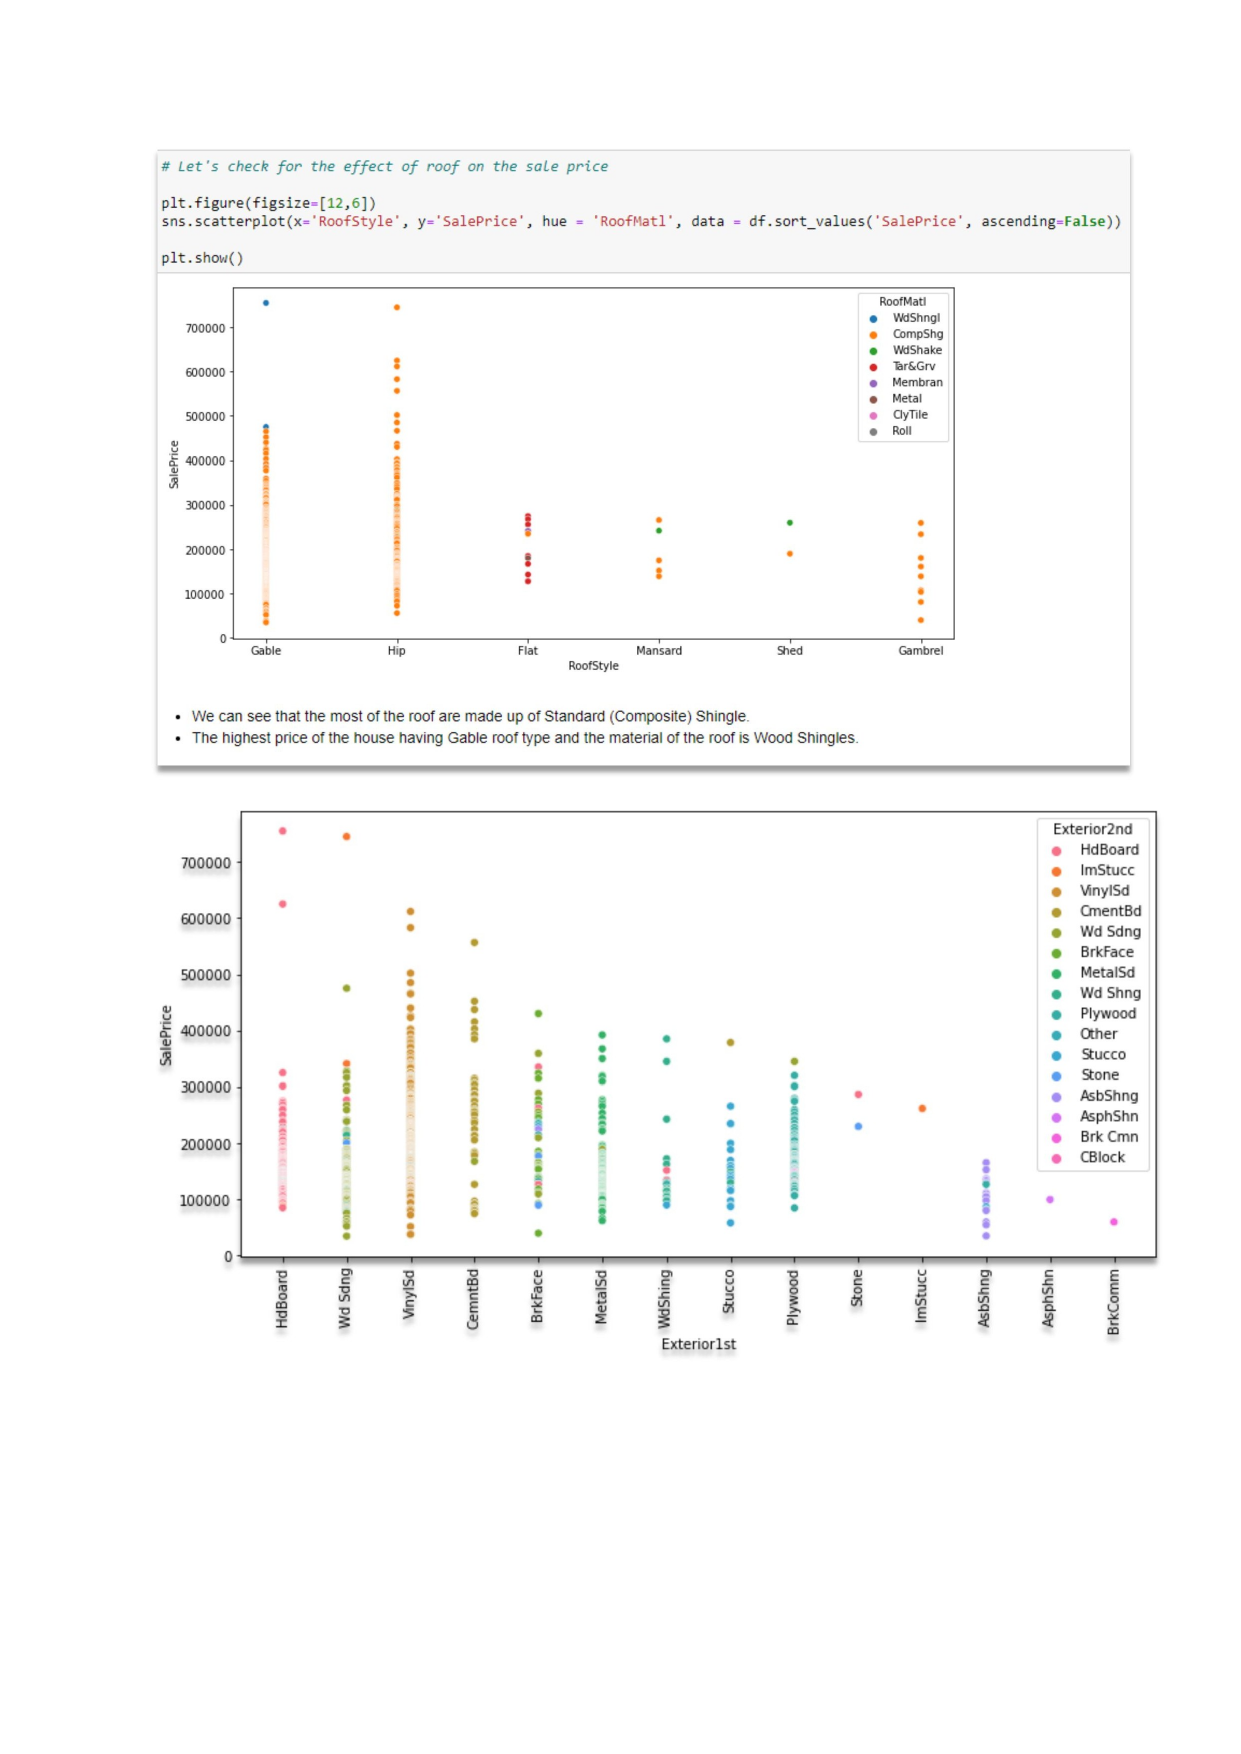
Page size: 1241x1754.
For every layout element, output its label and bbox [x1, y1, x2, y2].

picture [155, 810, 1165, 1362]
picture [151, 147, 1135, 780]
